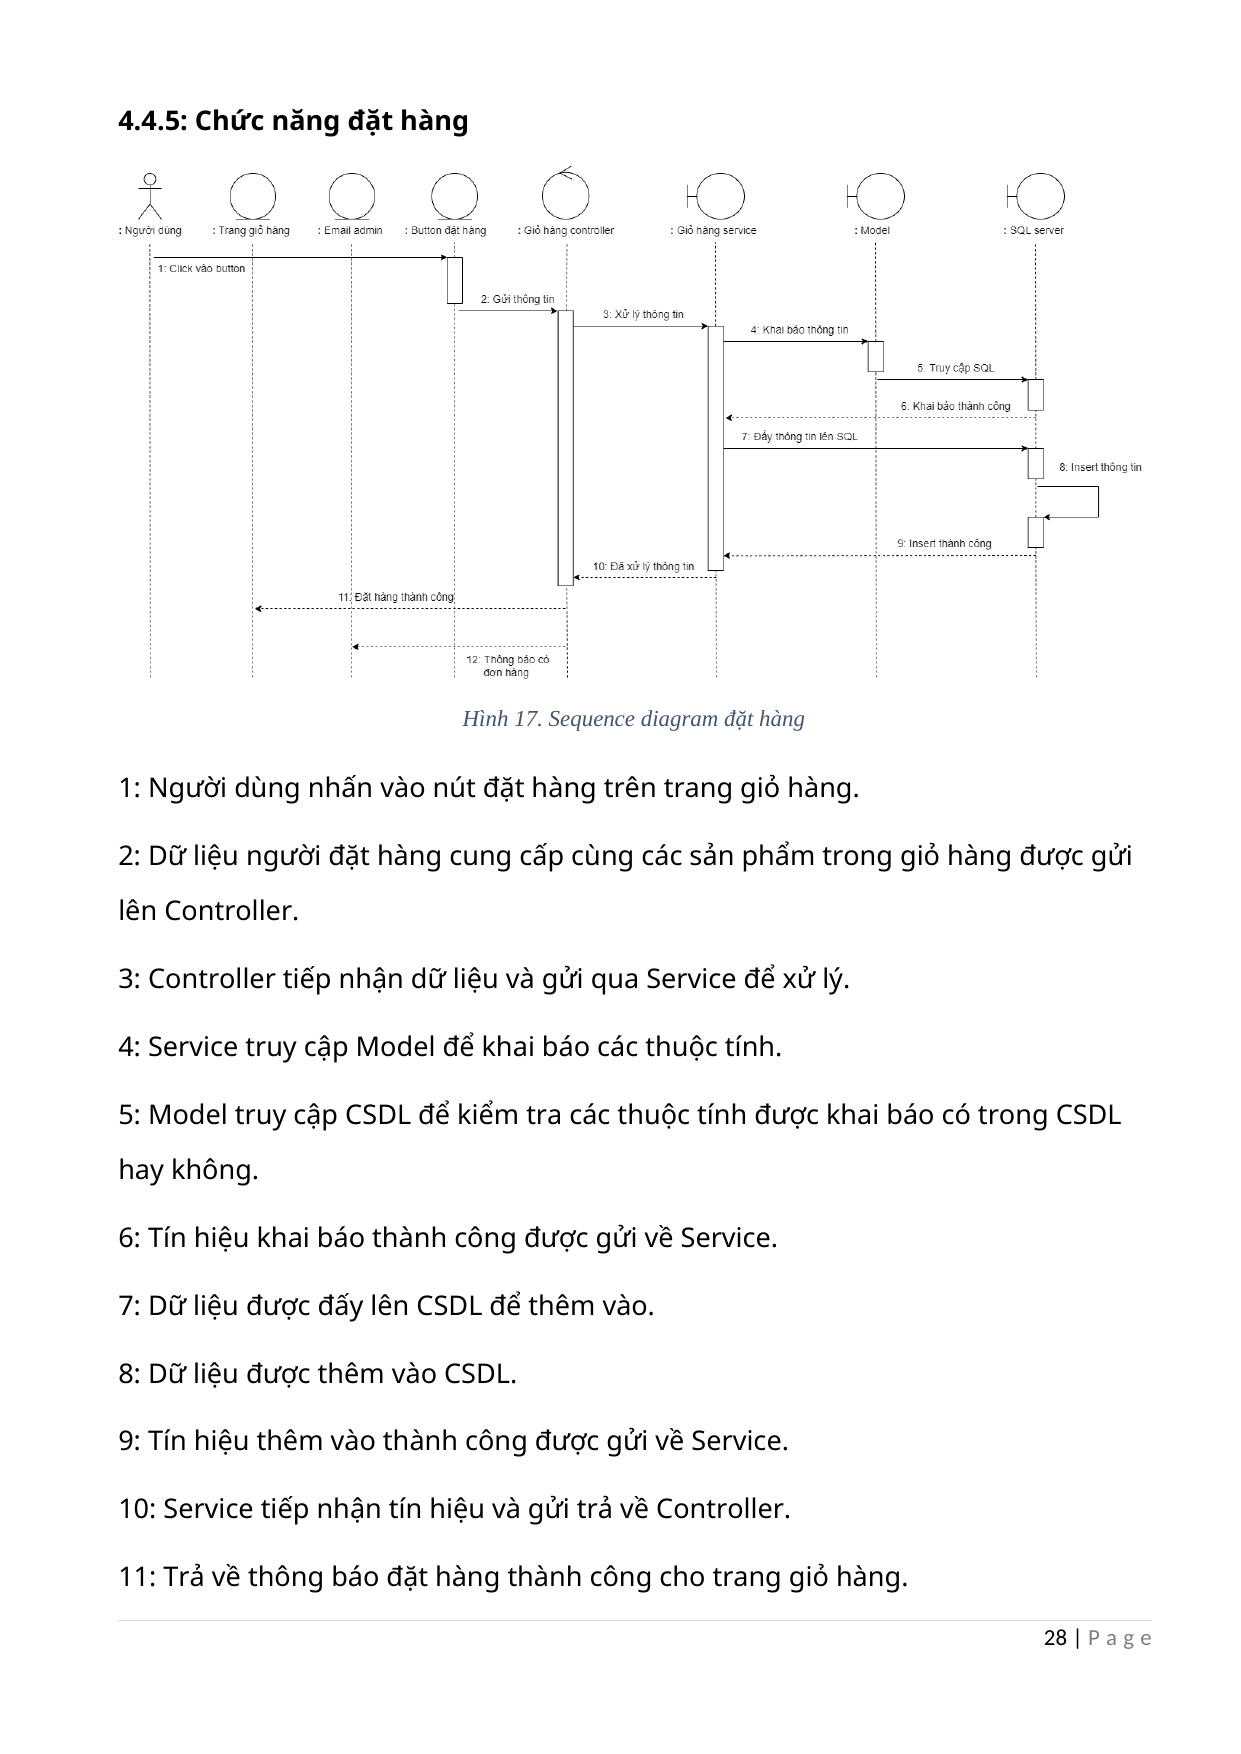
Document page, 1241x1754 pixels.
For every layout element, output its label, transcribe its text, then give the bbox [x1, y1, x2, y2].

text 5: Model truy cập CSDL để kiểm tra các thuộc tính được khai báo có trong CSDL hay không. [118, 1095, 1152, 1187]
subtitle 4.4.5: Chức năng đặt hàng [118, 101, 1152, 138]
text 9: Tín hiệu thêm vào thành công được gửi về Service. [118, 1422, 1152, 1459]
text 4: Service truy cập Model để khai báo các thuộc tính. [118, 1027, 1152, 1064]
text 3: Controller tiếp nhận dữ liệu và gửi qua Service để xử lý. [118, 960, 1152, 997]
text 10: Service tiếp nhận tín hiệu và gửi trả về Controller. [118, 1490, 1152, 1527]
text 2: Dữ liệu người đặt hàng cung cấp cùng các sản phẩm trong giỏ hàng được gửi lên Controller. [118, 837, 1152, 929]
text 6: Tín hiệu khai báo thành công được gửi về Service. [118, 1218, 1152, 1255]
text Hình 17. Sequence diagram đặt hàng [118, 705, 1152, 731]
text 8: Dữ liệu được thêm vào CSDL. [118, 1354, 1152, 1391]
text 11: Trả về thông báo đặt hàng thành công cho trang giỏ hàng. [118, 1557, 1152, 1594]
text 7: Dữ liệu được đấy lên CSDL để thêm vào. [118, 1286, 1152, 1323]
text 1: Người dùng nhấn vào nút đặt hàng trên trang giỏ hàng. [118, 769, 1152, 806]
picture [118, 166, 1152, 679]
